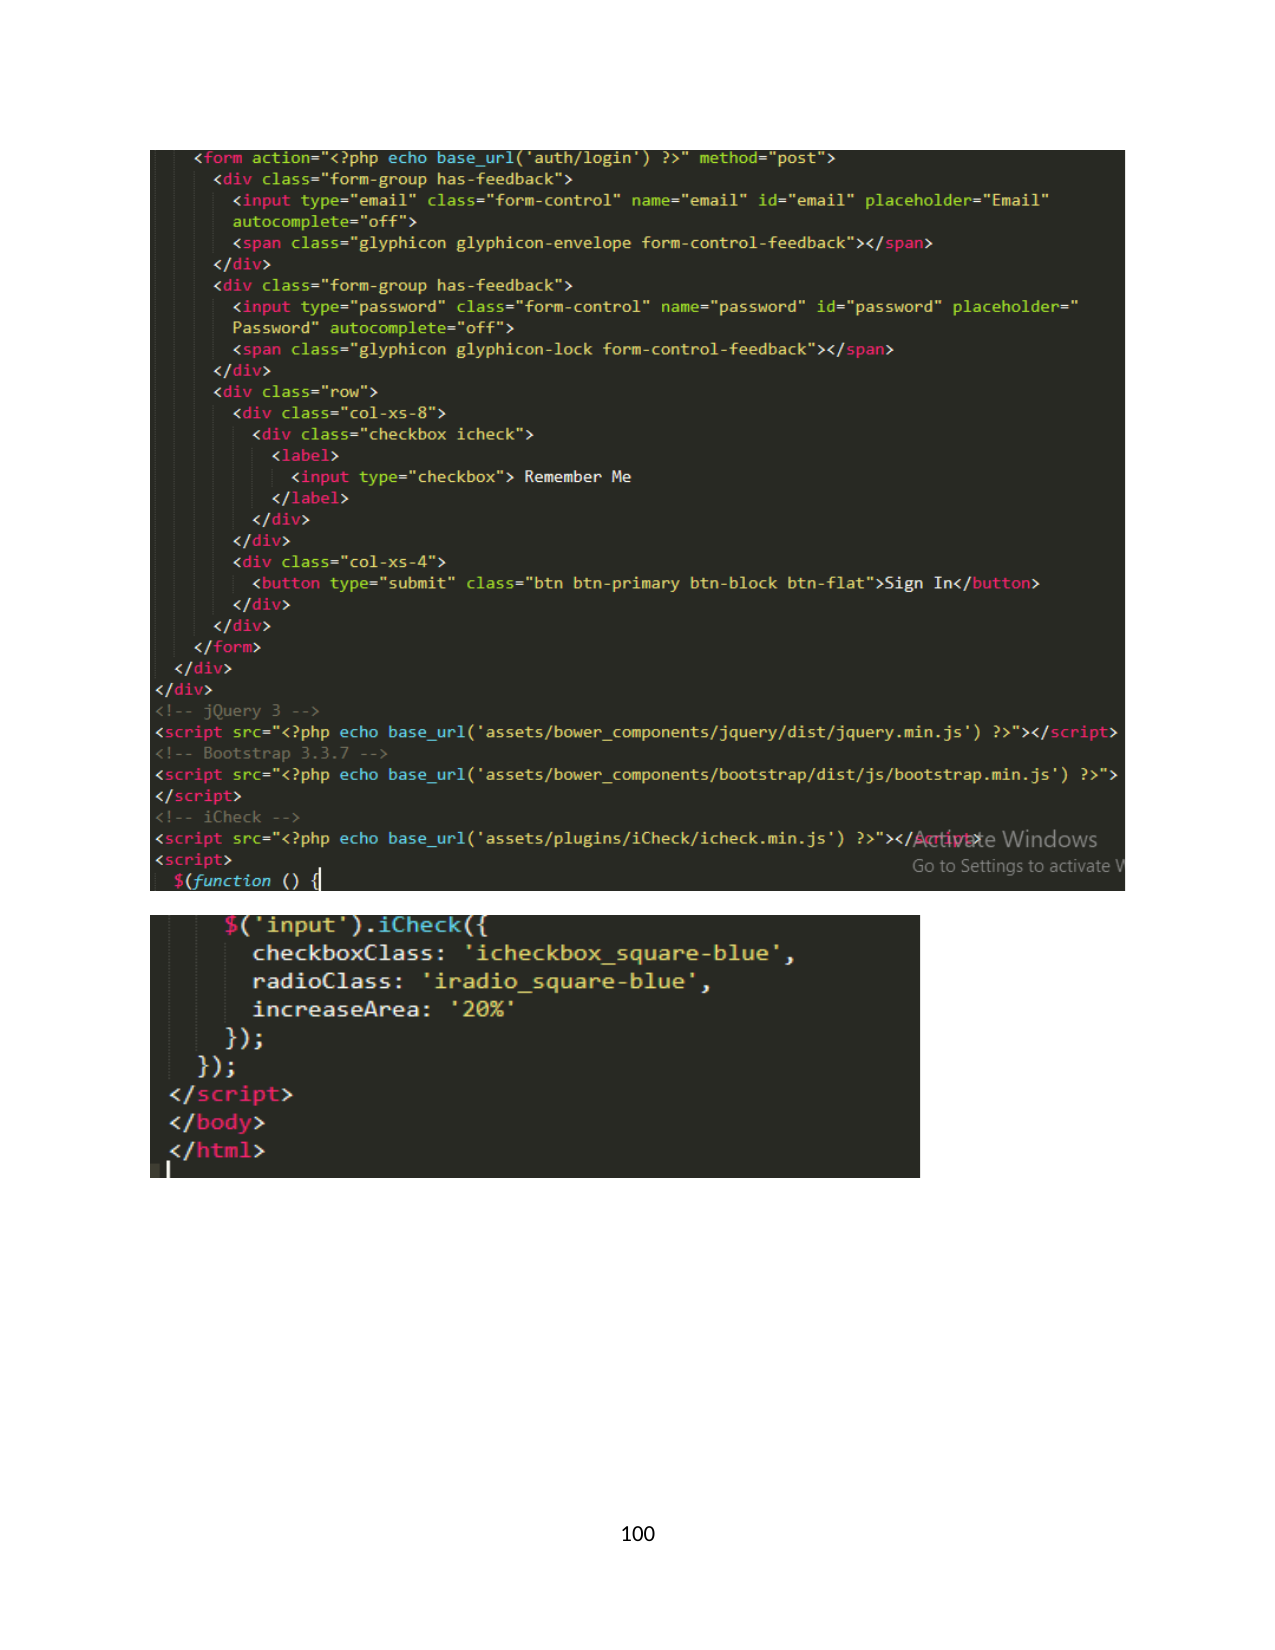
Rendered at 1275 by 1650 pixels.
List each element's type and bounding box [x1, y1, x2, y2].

picture [150, 150, 1125, 891]
picture [150, 915, 921, 1178]
